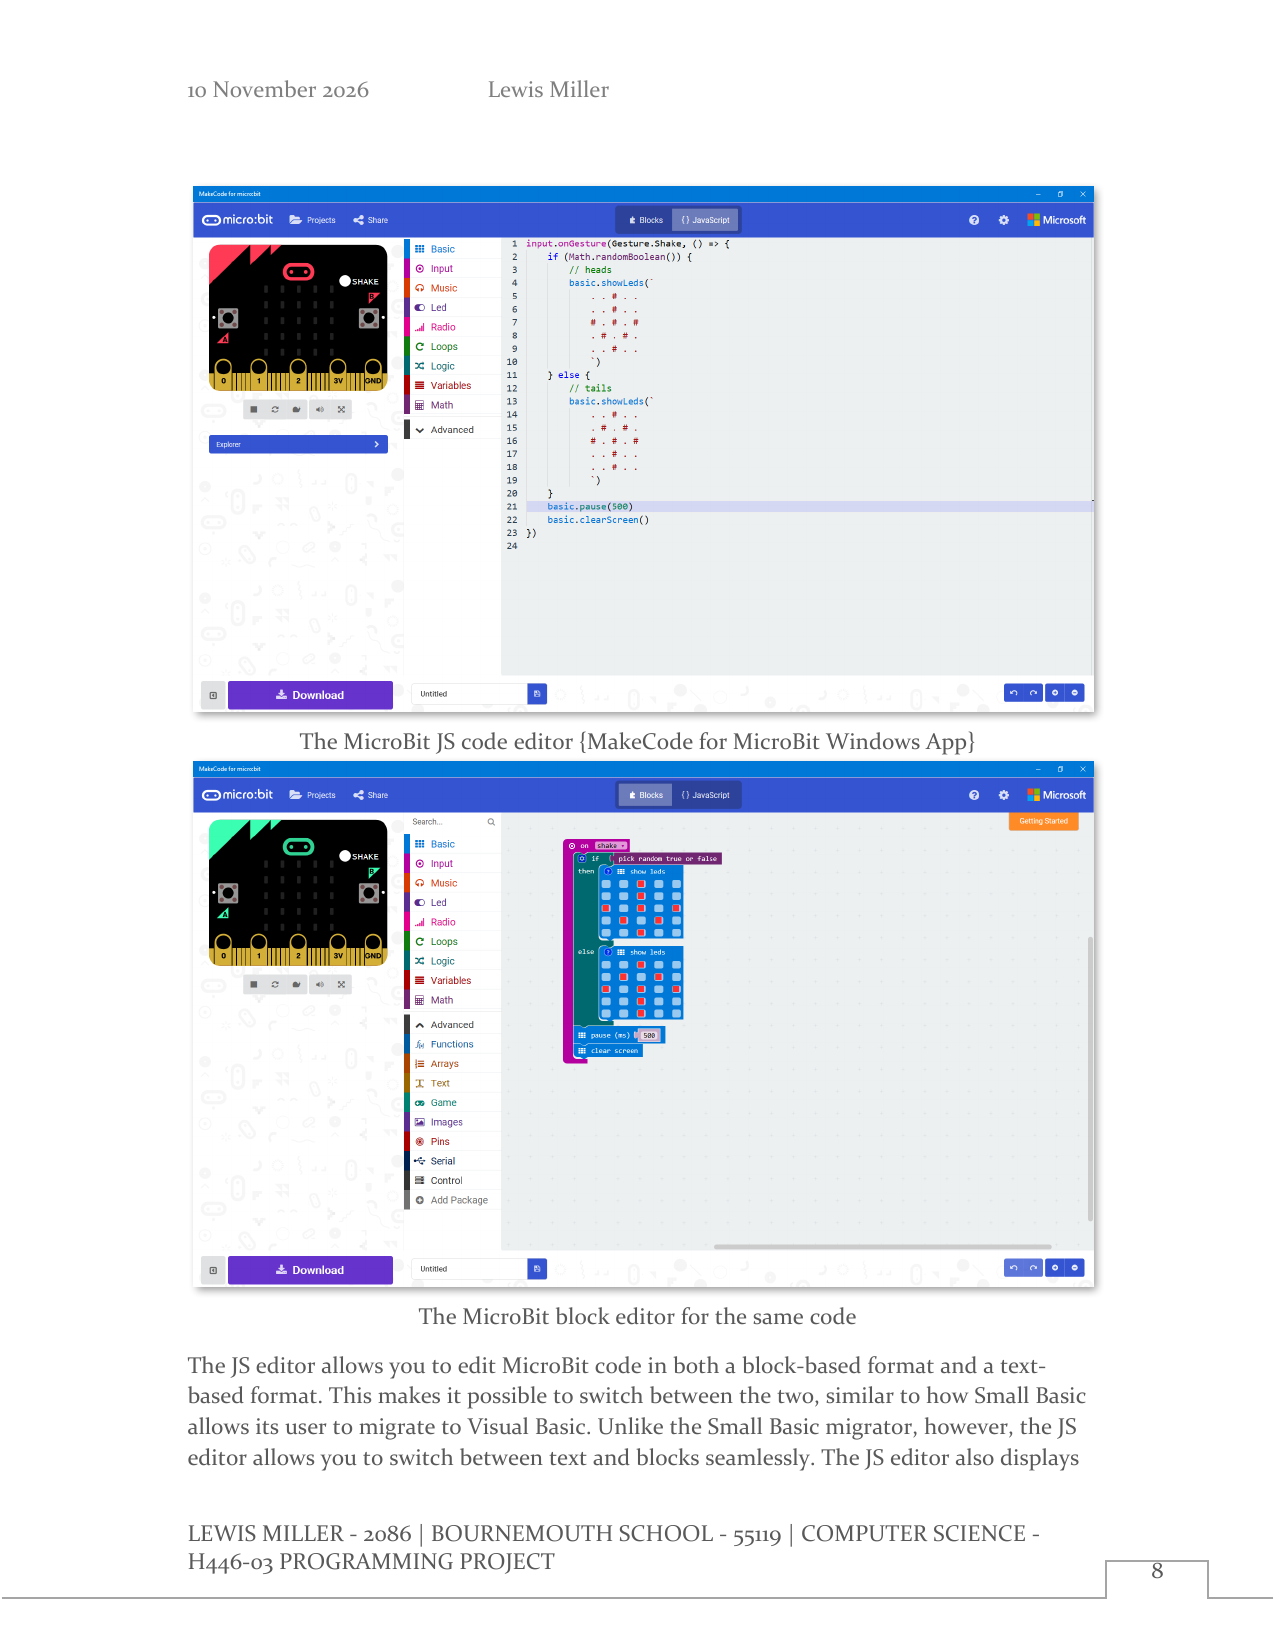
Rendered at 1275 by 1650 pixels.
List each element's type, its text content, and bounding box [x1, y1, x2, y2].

text The MicroBit block editor for the same code [187, 1302, 1088, 1330]
text The MicroBit JS code editor {MakeCode for MicroBit Windows App} [187, 727, 1088, 755]
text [187, 1351, 1088, 1471]
picture [193, 761, 1094, 1287]
picture [193, 186, 1094, 712]
